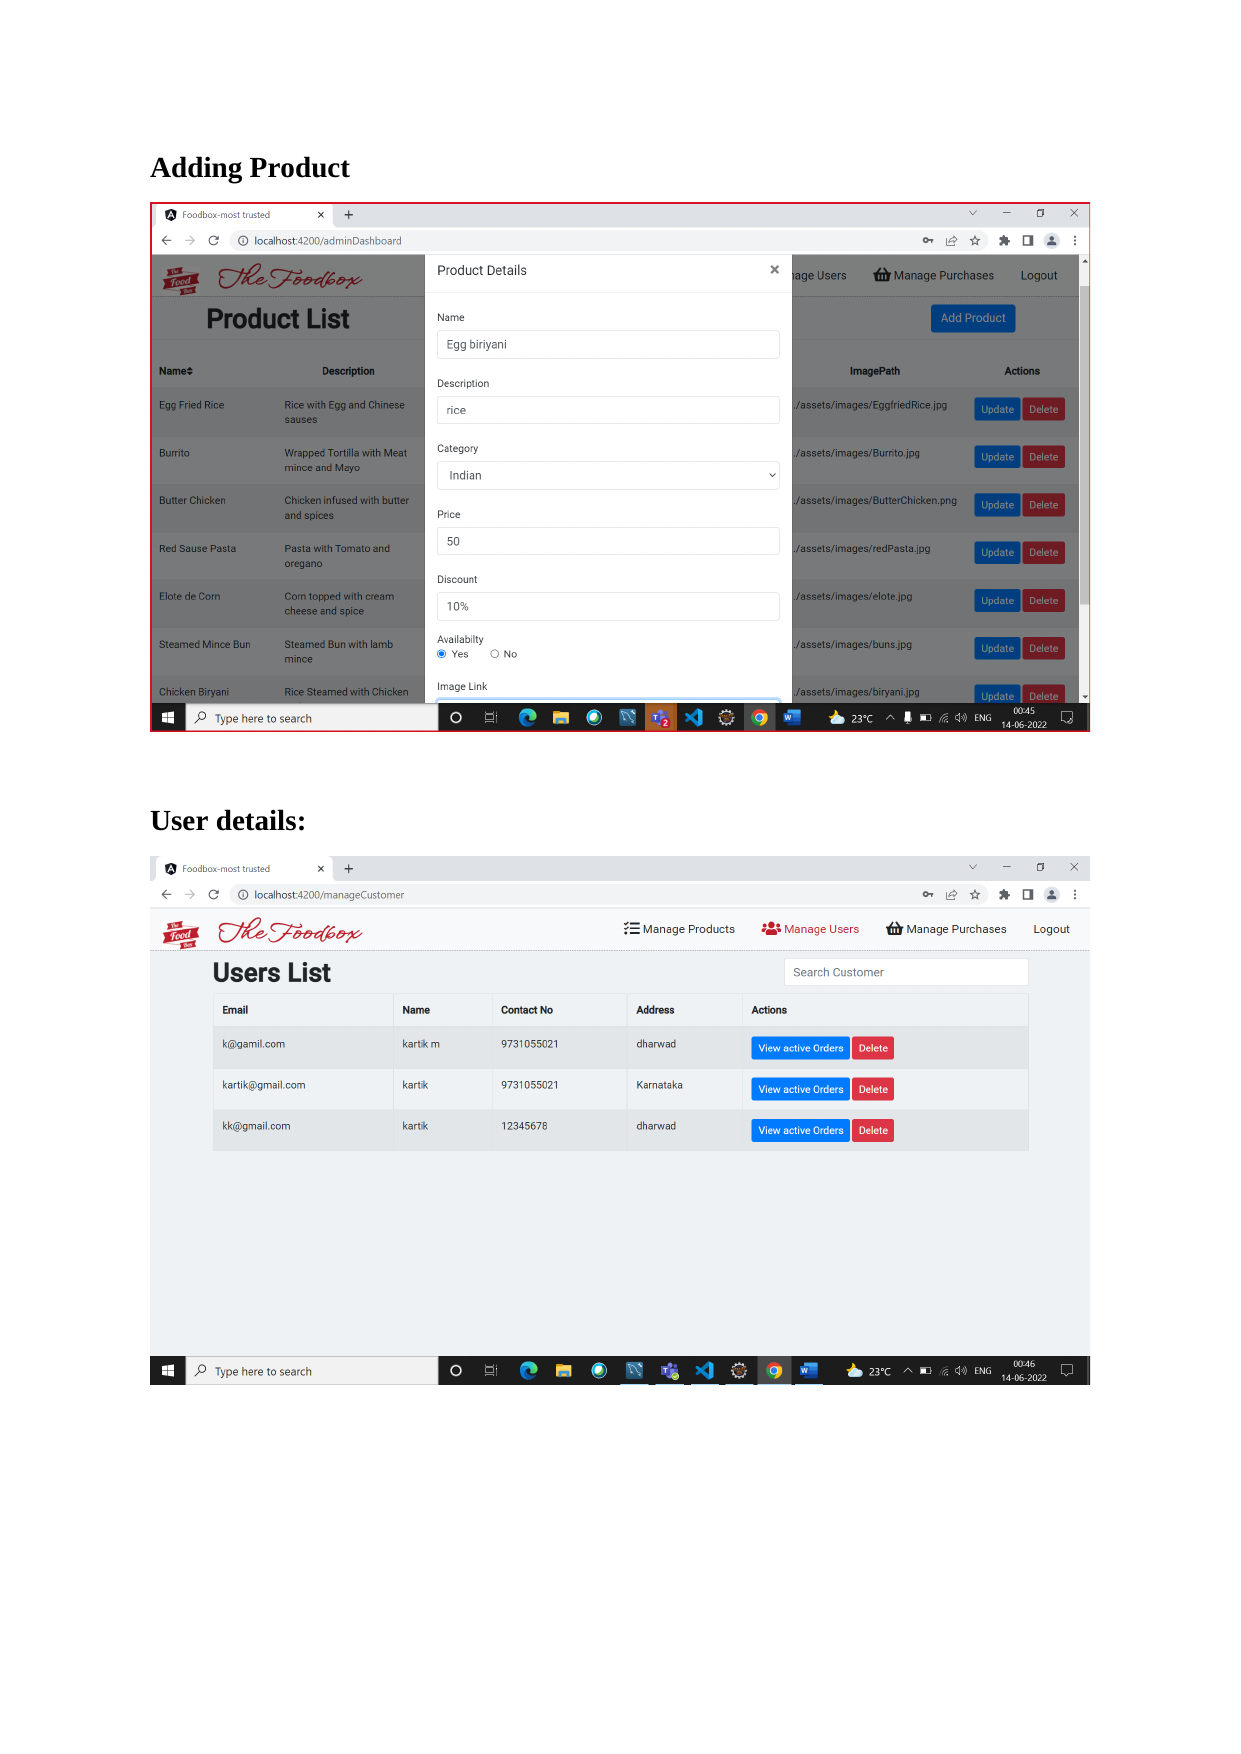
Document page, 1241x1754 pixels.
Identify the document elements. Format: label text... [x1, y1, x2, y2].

picture [150, 856, 1091, 1385]
text User details: [150, 803, 1090, 837]
picture [150, 202, 1091, 732]
text Adding Product [150, 150, 1090, 183]
